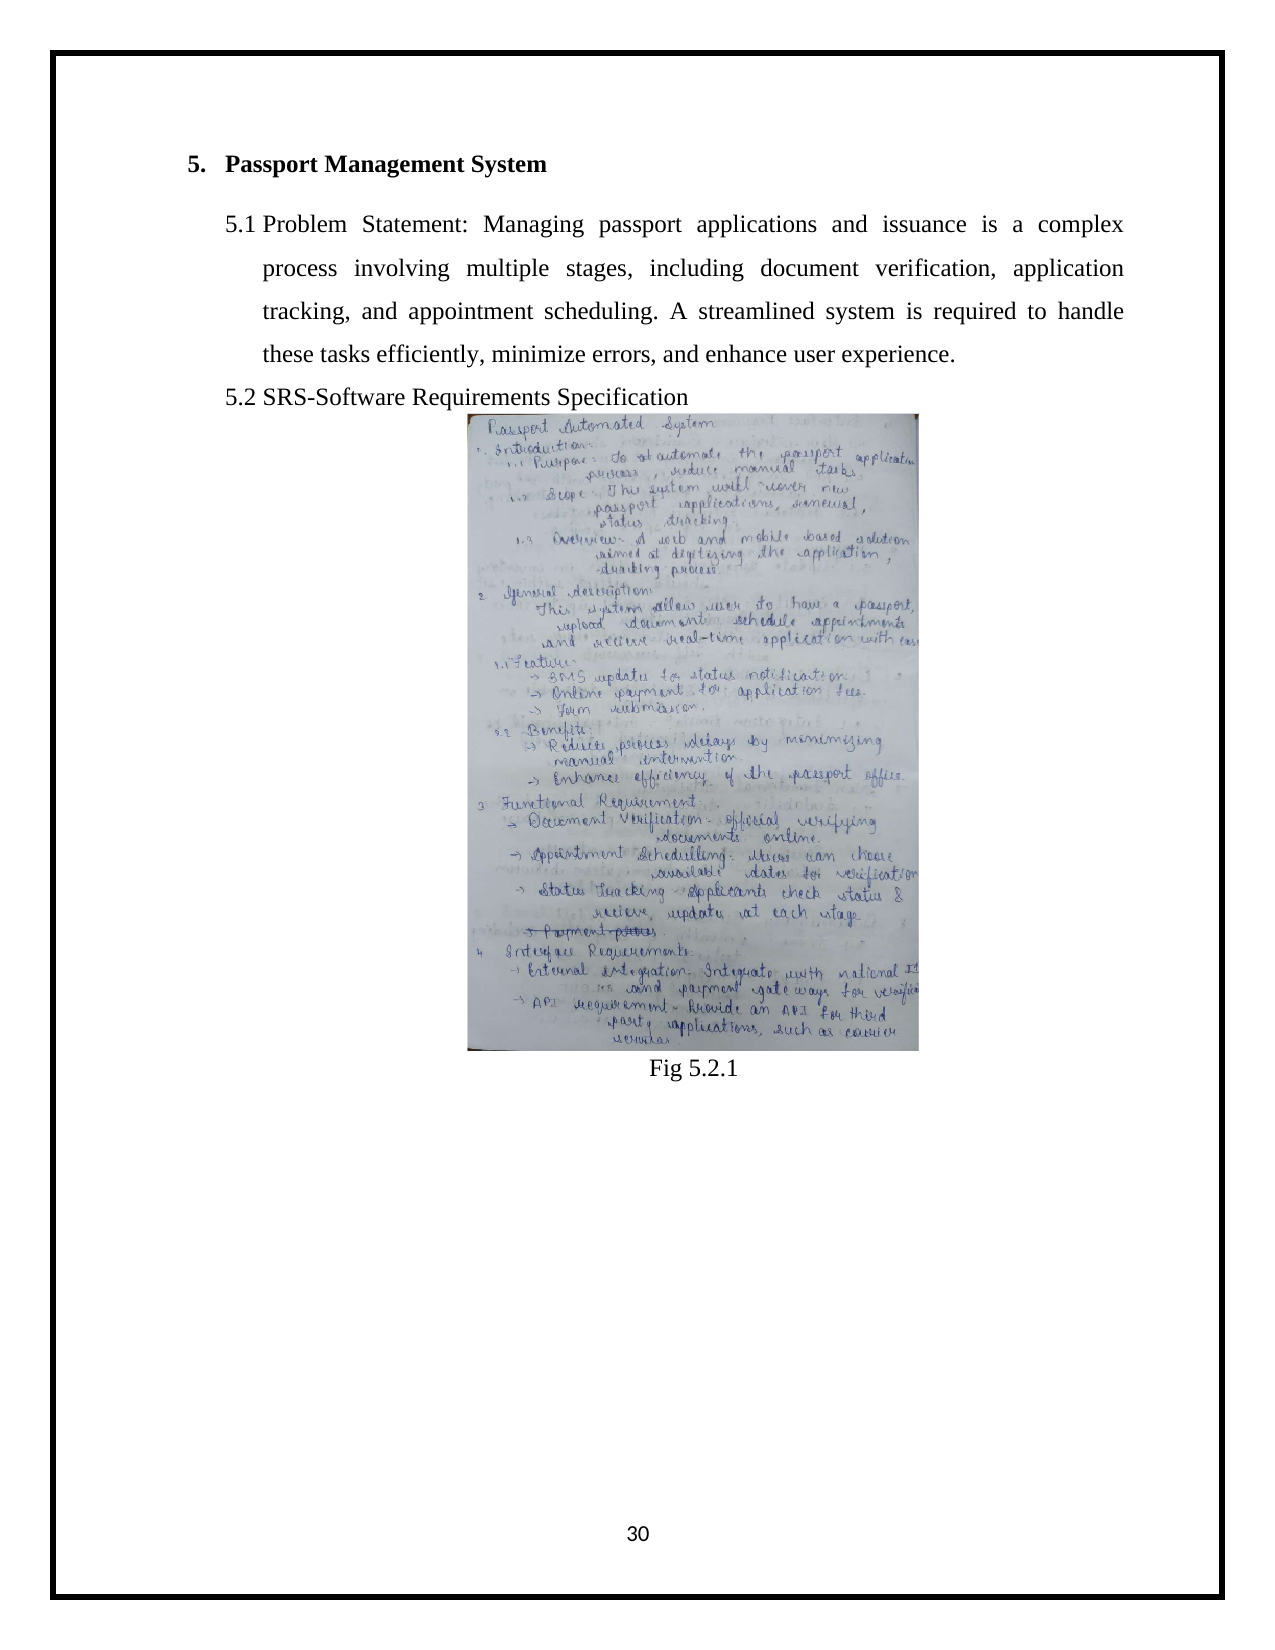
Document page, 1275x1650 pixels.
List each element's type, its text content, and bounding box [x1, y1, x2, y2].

list Problem Statement: Managing passport applications and issuance is a complex process involving multiple stages, including document verification, application tracking, and appointment scheduling. A streamlined system is required to handle these tasks efficiently, minimize errors, and enhance user experience. [225, 209, 1125, 368]
list SRS-Software Requirements Specification [225, 382, 1125, 411]
list Passport Management System [187, 149, 1125, 177]
picture [467, 412, 921, 1051]
list Fig 5.2.1 [262, 1053, 1125, 1081]
